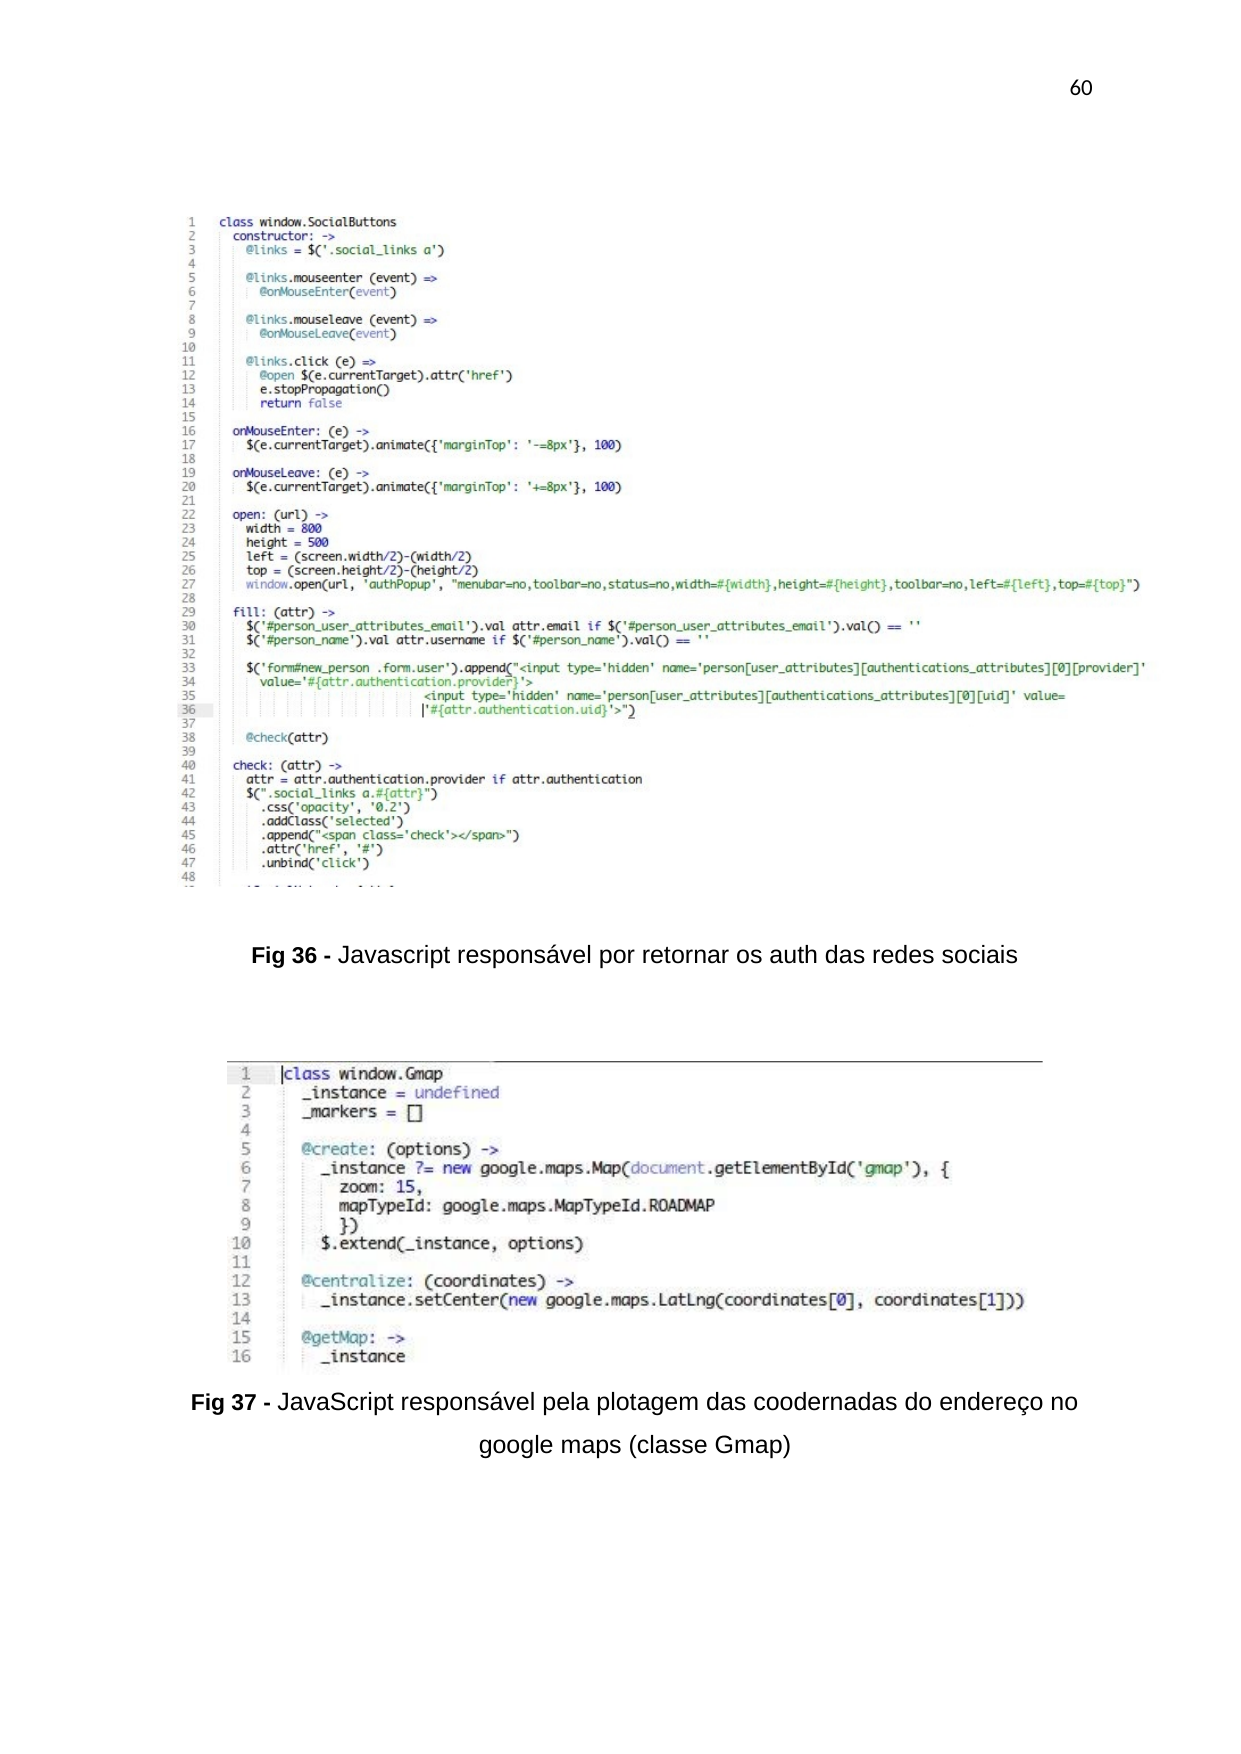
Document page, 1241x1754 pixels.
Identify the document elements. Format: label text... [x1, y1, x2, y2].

text Fig 36 - Javascript responsável por retornar os auth das redes sociais [177, 939, 1092, 968]
picture [227, 1061, 1043, 1375]
picture [177, 216, 1168, 887]
text Fig 37 - JavaScript responsável pela plotagem das coodernadas do endereço no google maps (classe Gmap) [177, 1387, 1092, 1459]
